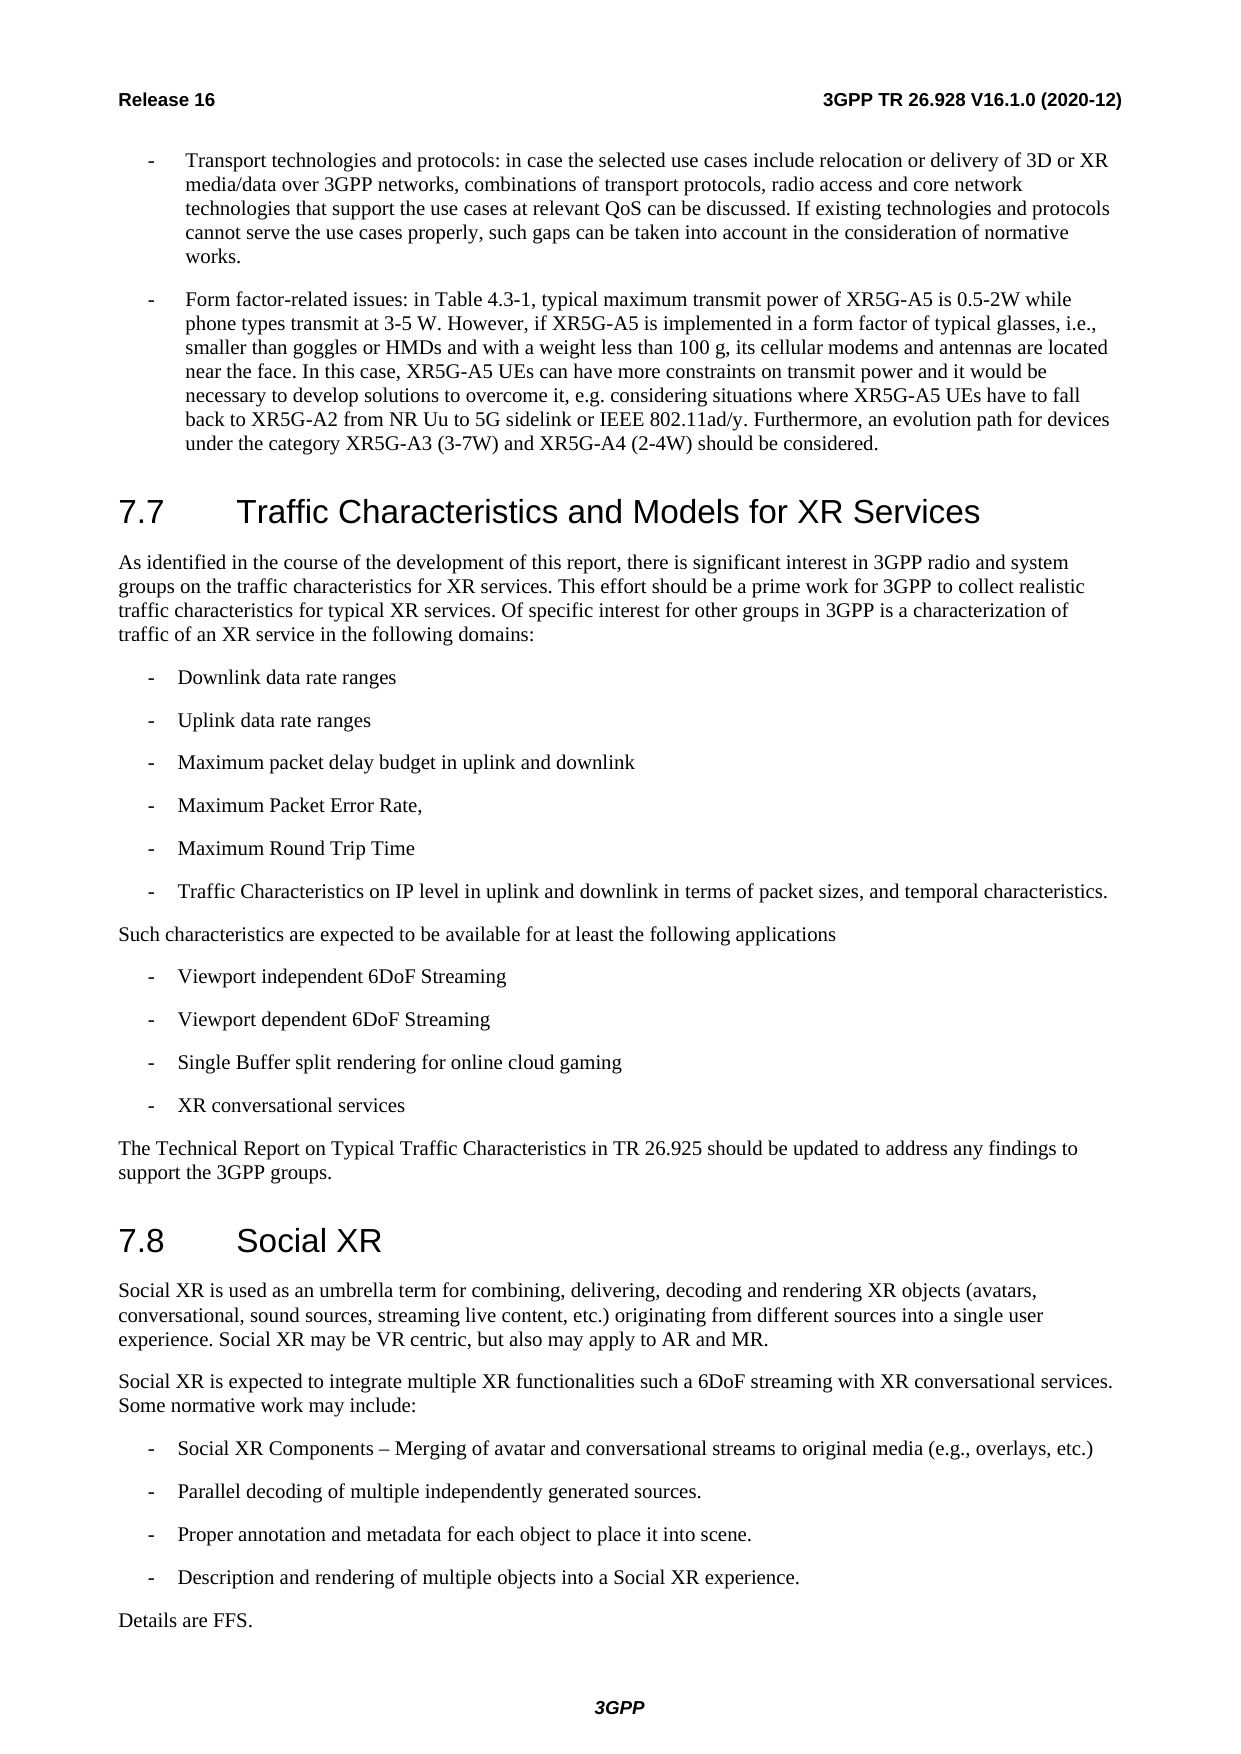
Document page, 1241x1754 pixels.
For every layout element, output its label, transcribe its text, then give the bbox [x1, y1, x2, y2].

text - Single Buffer split rendering for online cloud gaming [118, 1050, 1122, 1074]
text - Maximum Round Trip Time [118, 836, 1122, 860]
subtitle 7.7 Traffic Characteristics and Models for XR Services [118, 492, 1122, 531]
list Transport technologies and protocols: in case the selected use cases include relocation or delivery of 3D or XR media/data over 3GPP networks, combinations of transport protocols, radio access and core network technologies that support the use cases at relevant QoS can be discussed. If existing technologies and protocols cannot serve the use cases properly, such gaps can be taken into account in the consideration of normative works. [148, 147, 1122, 268]
text - Uplink data rate ranges [118, 707, 1122, 732]
text - Maximum packet delay budget in uplink and downlink [118, 750, 1122, 774]
text - Traffic Characteristics on IP level in uplink and downlink in terms of packet sizes, and temporal characteristics. [118, 879, 1122, 903]
text - XR conversational services [118, 1093, 1122, 1117]
text Details are FFS. [118, 1607, 1122, 1632]
text - Viewport dependent 6DoF Streaming [118, 1007, 1122, 1031]
text - Social XR Components – Merging of avatar and conversational streams to original media (e.g., overlays, etc.) [148, 1436, 1122, 1460]
text - Proper annotation and metadata for each object to place it into scene. [148, 1522, 1122, 1546]
subtitle 7.8 Social XR [118, 1221, 1122, 1260]
text - Maximum Packet Error Rate, [118, 793, 1122, 817]
text The Technical Report on Typical Traffic Characteristics in TR 26.925 should be updated to address any findings to support the 3GPP groups. [118, 1136, 1122, 1184]
text Social XR is expected to integrate multiple XR functionalities such a 6DoF streaming with XR conversational services. Some normative work may include: [118, 1369, 1122, 1417]
text - Parallel decoding of multiple independently generated sources. [148, 1479, 1122, 1503]
list Form factor-related issues: in Table 4.3-1, typical maximum transmit power of XR5G-A5 is 0.5-2W while phone types transmit at 3-5 W. However, if XR5G-A5 is implemented in a form factor of typical glasses, i.e., smaller than goggles or HMDs and with a weight less than 100 g, its cellular modems and antennas are located near the face. In this case, XR5G-A5 UEs can have more constraints on transmit power and it would be necessary to develop solutions to overcome it, e.g. considering situations where XR5G-A5 UEs have to fall back to XR5G-A2 from NR Uu to 5G sidelink or IEEE 802.11ad/y. Furthermore, an evolution path for devices under the category XR5G-A3 (3-7W) and XR5G-A4 (2-4W) should be considered. [148, 287, 1122, 455]
text Social XR is used as an umbrella term for combining, delivering, decoding and rendering XR objects (avatars, conversational, sound sources, streaming live content, etc.) originating from different sources into a single user experience. Social XR may be VR centric, but also may apply to AR and MR. [118, 1278, 1122, 1351]
text Such characteristics are expected to be available for at least the following applications [118, 922, 1122, 946]
text - Description and rendering of multiple objects into a Social XR experience. [148, 1565, 1122, 1589]
text - Viewport independent 6DoF Streaming [118, 964, 1122, 988]
text As identified in the course of the development of this report, there is significant interest in 3GPP radio and system groups on the traffic characteristics for XR services. This effort should be a prime work for 3GPP to collect realistic traffic characteristics for typical XR services. Of specific interest for other groups in 3GPP is a characterization of traffic of an XR service in the following domains: [118, 550, 1122, 646]
text - Downlink data rate ranges [118, 665, 1122, 689]
